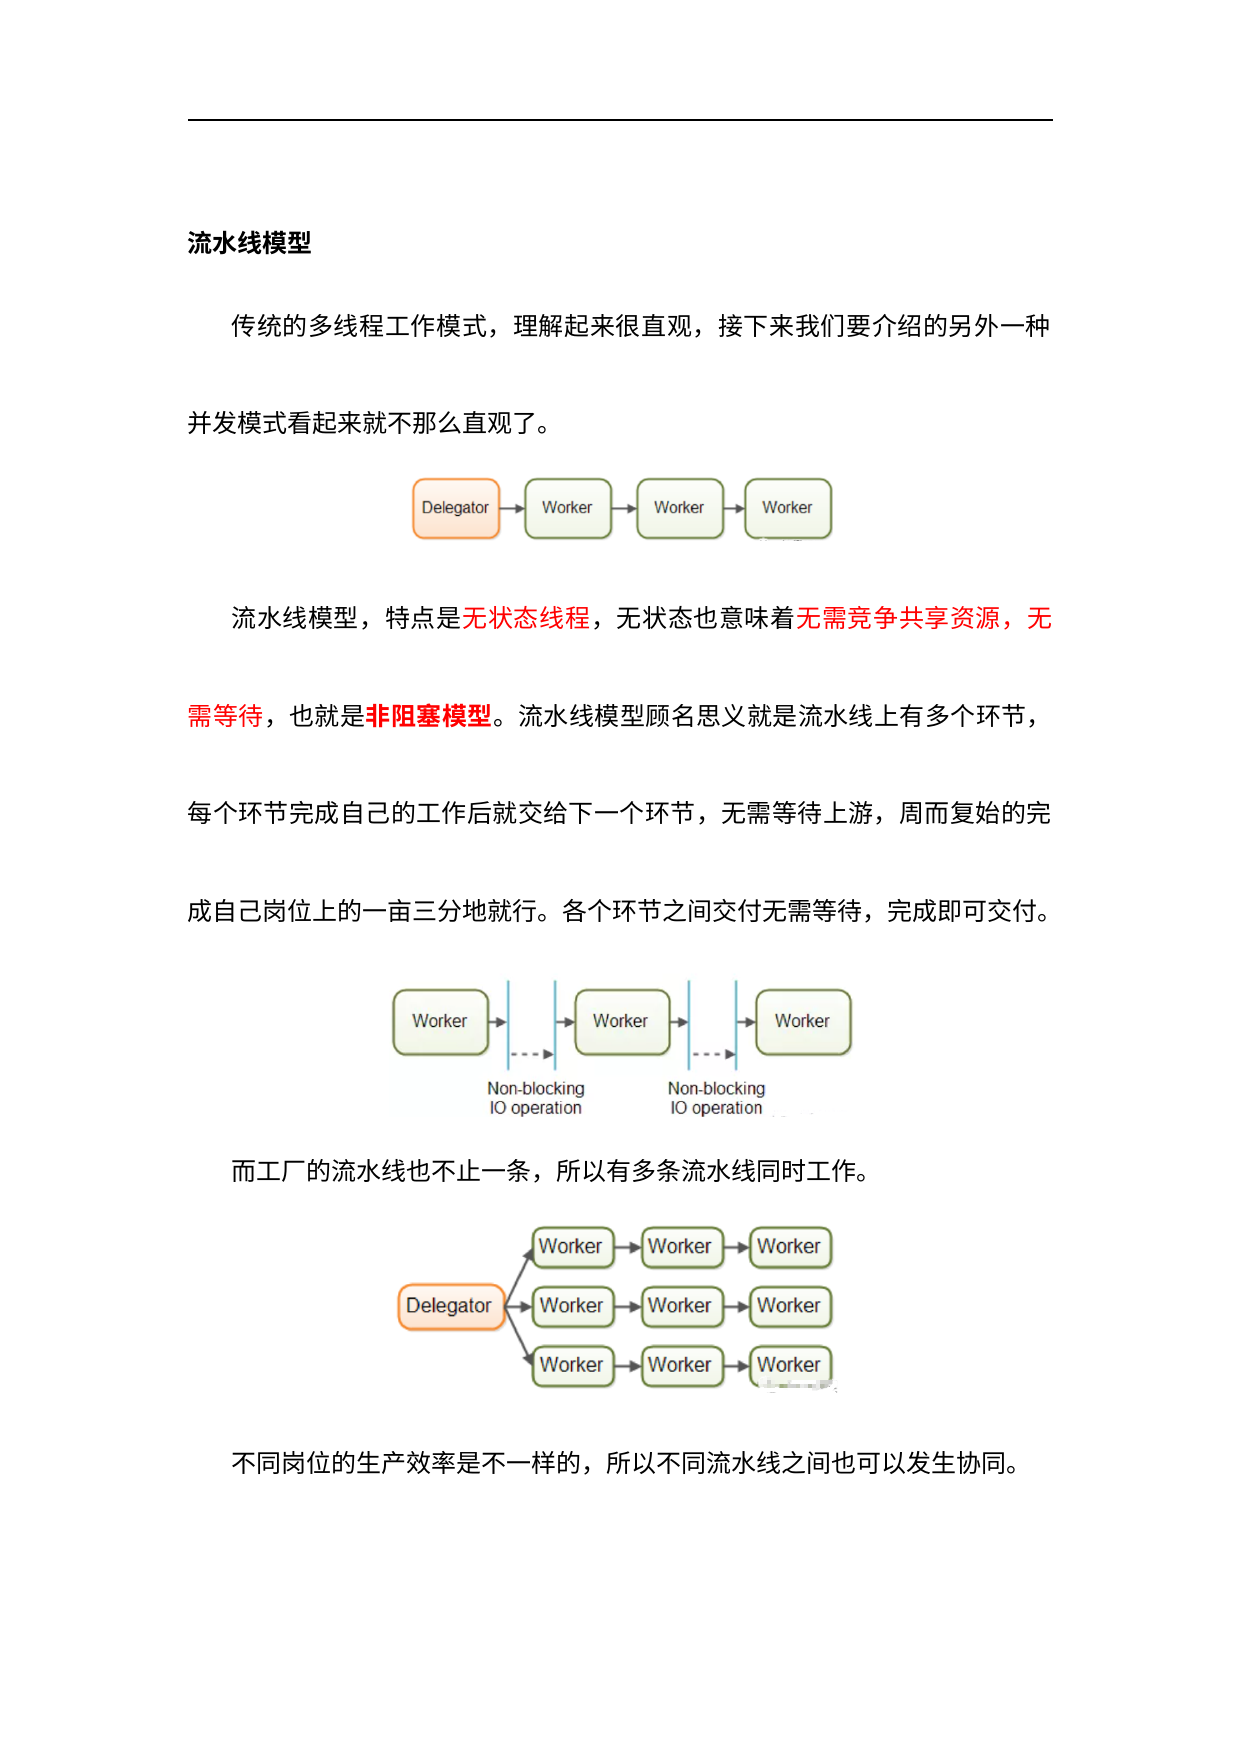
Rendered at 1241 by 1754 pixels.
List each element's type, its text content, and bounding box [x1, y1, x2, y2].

text 传统的多线程工作模式，理解起来很直观，接下来我们要介绍的另外一种并发模式看起来就不那么直观了。 [187, 292, 1053, 454]
text 而工厂的流水线也不止一条，所以有多条流水线同时工作。 [187, 1137, 1053, 1202]
picture [407, 472, 833, 541]
text 不同岗位的生产效率是不一样的，所以不同流水线之间也可以发生协同。 [187, 1429, 1053, 1494]
picture [383, 960, 857, 1117]
subtitle 流水线模型 [187, 209, 1053, 274]
picture [390, 1220, 850, 1393]
text 流水线模型，特点是无状态线程，无状态也意味着无需竞争共享资源，无需等待，也就是非阻塞模型。流水线模型顾名思义就是流水线上有多个环节，每个环节完成自己的工作后就交给下一个环节，无需等待上游，周而复始的完成自己岗位上的一亩三分地就行。各个环节之间交付无需等待，完成即可交付。 [187, 584, 1053, 942]
